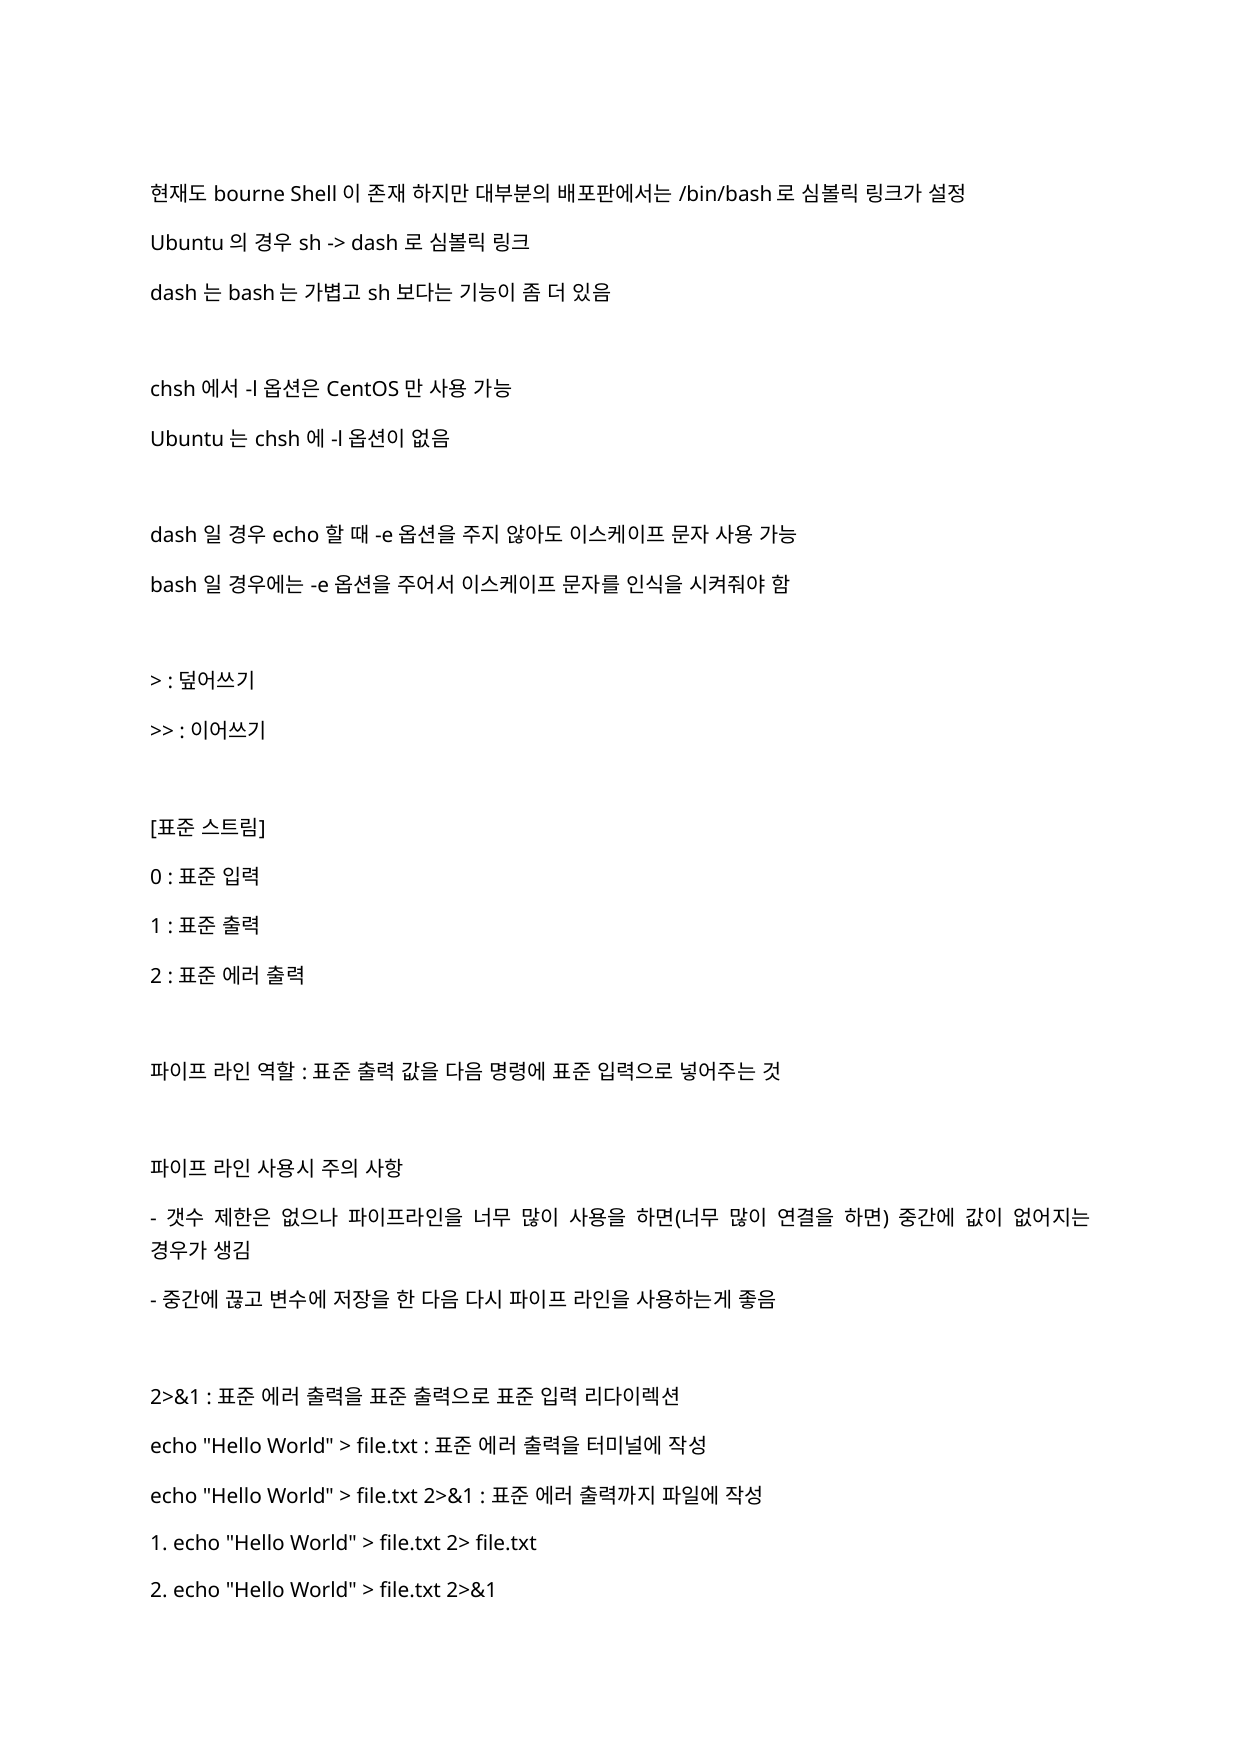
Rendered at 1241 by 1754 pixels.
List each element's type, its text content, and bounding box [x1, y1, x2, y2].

text 파이프 라인 사용시 주의 사항 [150, 1152, 1090, 1182]
text bash 일 경우에는 -e 옵션을 주어서 이스케이프 문자를 인식을 시켜줘야 함 [150, 568, 1090, 598]
text 0 : 표준 입력 [150, 860, 1090, 890]
text - 중간에 끊고 변수에 저장을 한 다음 다시 파이프 라인을 사용하는게 좋음 [150, 1283, 1090, 1314]
text dash 는 bash는 가볍고 sh 보다는 기능이 좀 더 있음 [150, 276, 1090, 306]
text 1. echo "Hello World" > file.txt 2> file.txt [150, 1528, 1090, 1557]
text 파이프 라인 역할 : 표준 출력 값을 다음 명령에 표준 입력으로 넣어주는 것 [150, 1056, 1090, 1086]
text [표준 스트림] [150, 811, 1090, 841]
text echo "Hello World" > file.txt : 표준 에러 출력을 터미널에 작성 [150, 1429, 1090, 1460]
text chsh 에서 -l 옵션은 CentOS 만 사용 가능 [150, 373, 1090, 403]
text - 갯수 제한은 없으나 파이프라인을 너무 많이 사용을 하면(너무 많이 연결을 하면) 중간에 값이 없어지는 경우가 생김 [150, 1201, 1090, 1264]
text 2. echo "Hello World" > file.txt 2>&1 [150, 1576, 1090, 1604]
text 현재도 bourne Shell 이 존재 하지만 대부분의 배포판에서는 /bin/bash로 심볼릭 링크가 설정 [150, 177, 1090, 207]
text Ubuntu 는 chsh 에 -l 옵션이 없음 [150, 422, 1090, 452]
text echo "Hello World" > file.txt 2>&1 : 표준 에러 출력까지 파일에 작성 [150, 1479, 1090, 1509]
text 1 : 표준 출력 [150, 909, 1090, 940]
text Ubuntu 의 경우 sh -> dash 로 심볼릭 링크 [150, 227, 1090, 257]
text 2>&1 : 표준 에러 출력을 표준 출력으로 표준 입력 리다이렉션 [150, 1380, 1090, 1410]
text dash 일 경우 echo 할 때 -e 옵션을 주지 않아도 이스케이프 문자 사용 가능 [150, 519, 1090, 549]
text > : 덮어쓰기 [150, 665, 1090, 695]
text 2 : 표준 에러 출력 [150, 959, 1090, 989]
text >> : 이어쓰기 [150, 714, 1090, 744]
